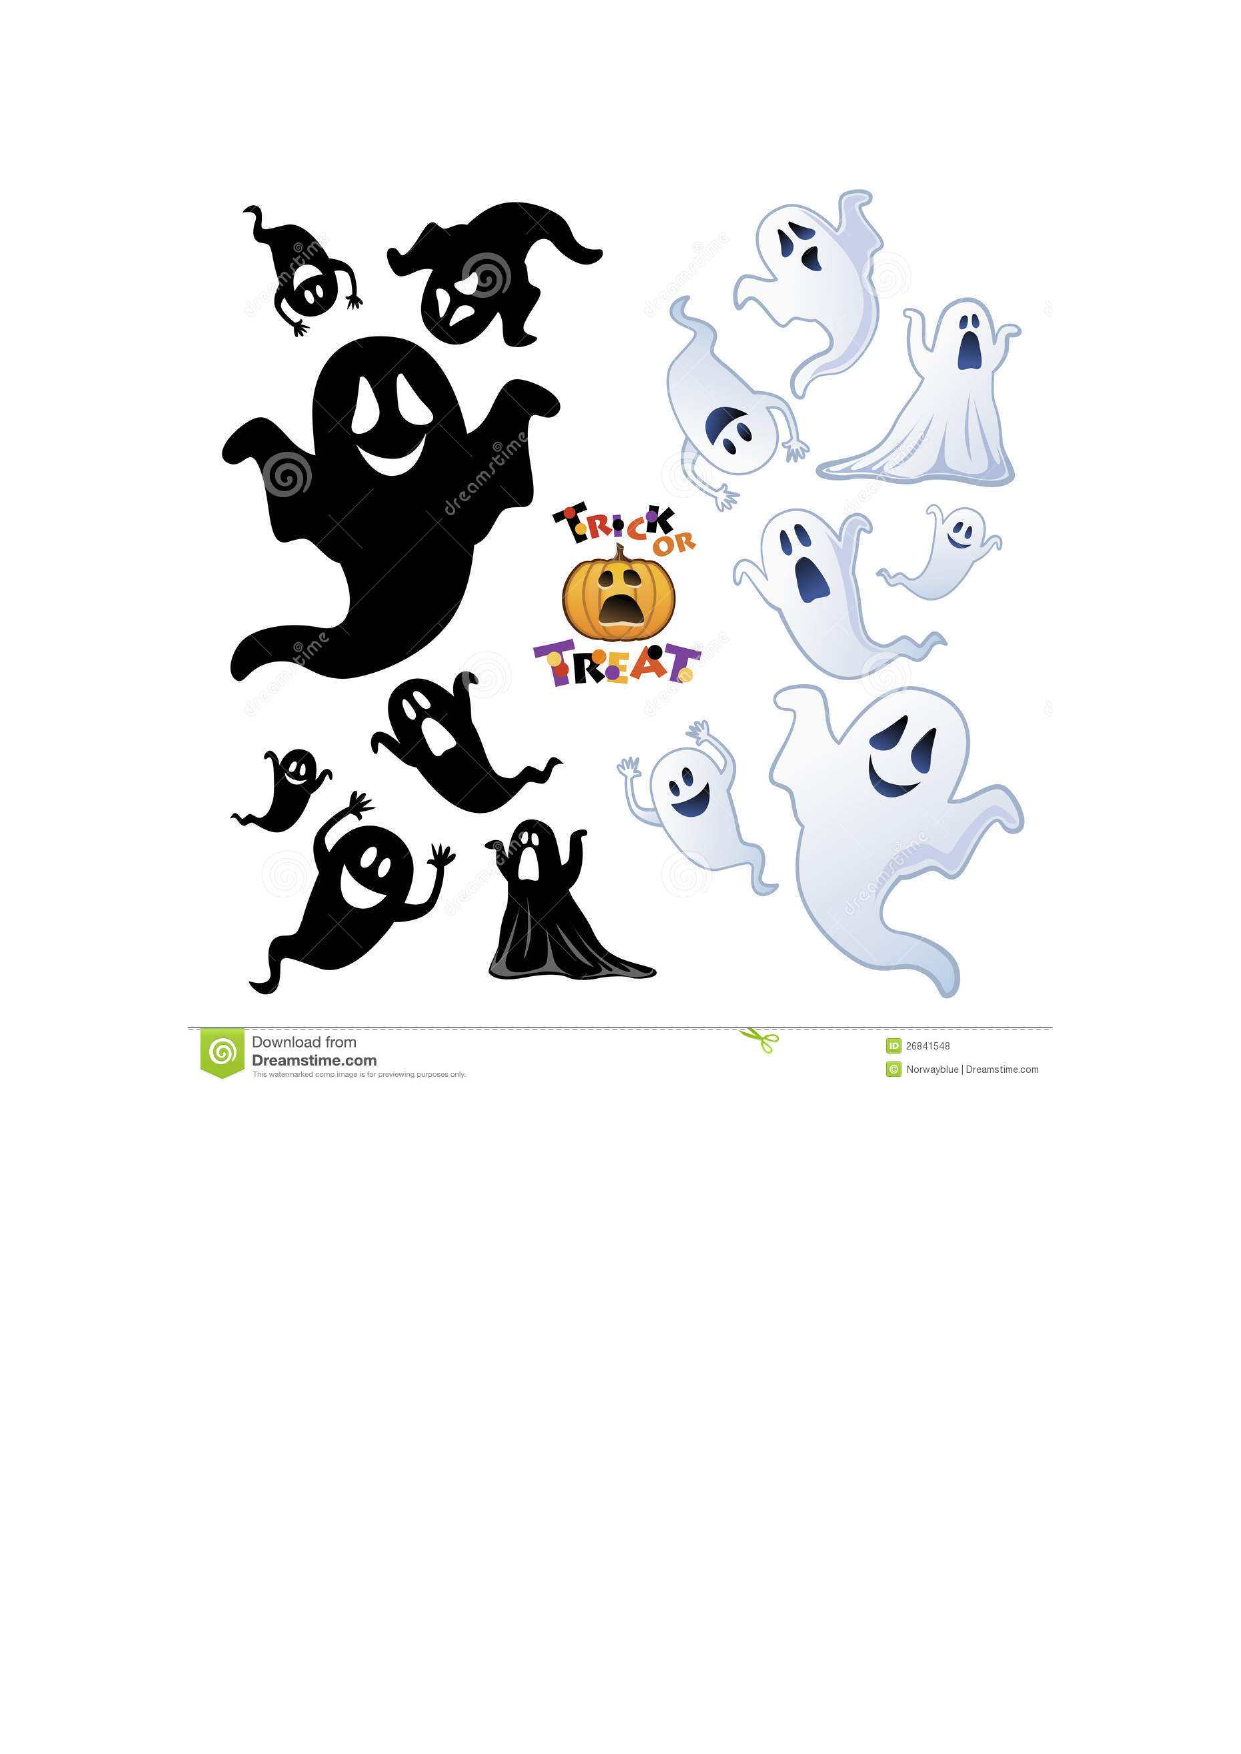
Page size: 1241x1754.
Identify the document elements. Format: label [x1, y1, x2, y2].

picture [187, 162, 1053, 1087]
